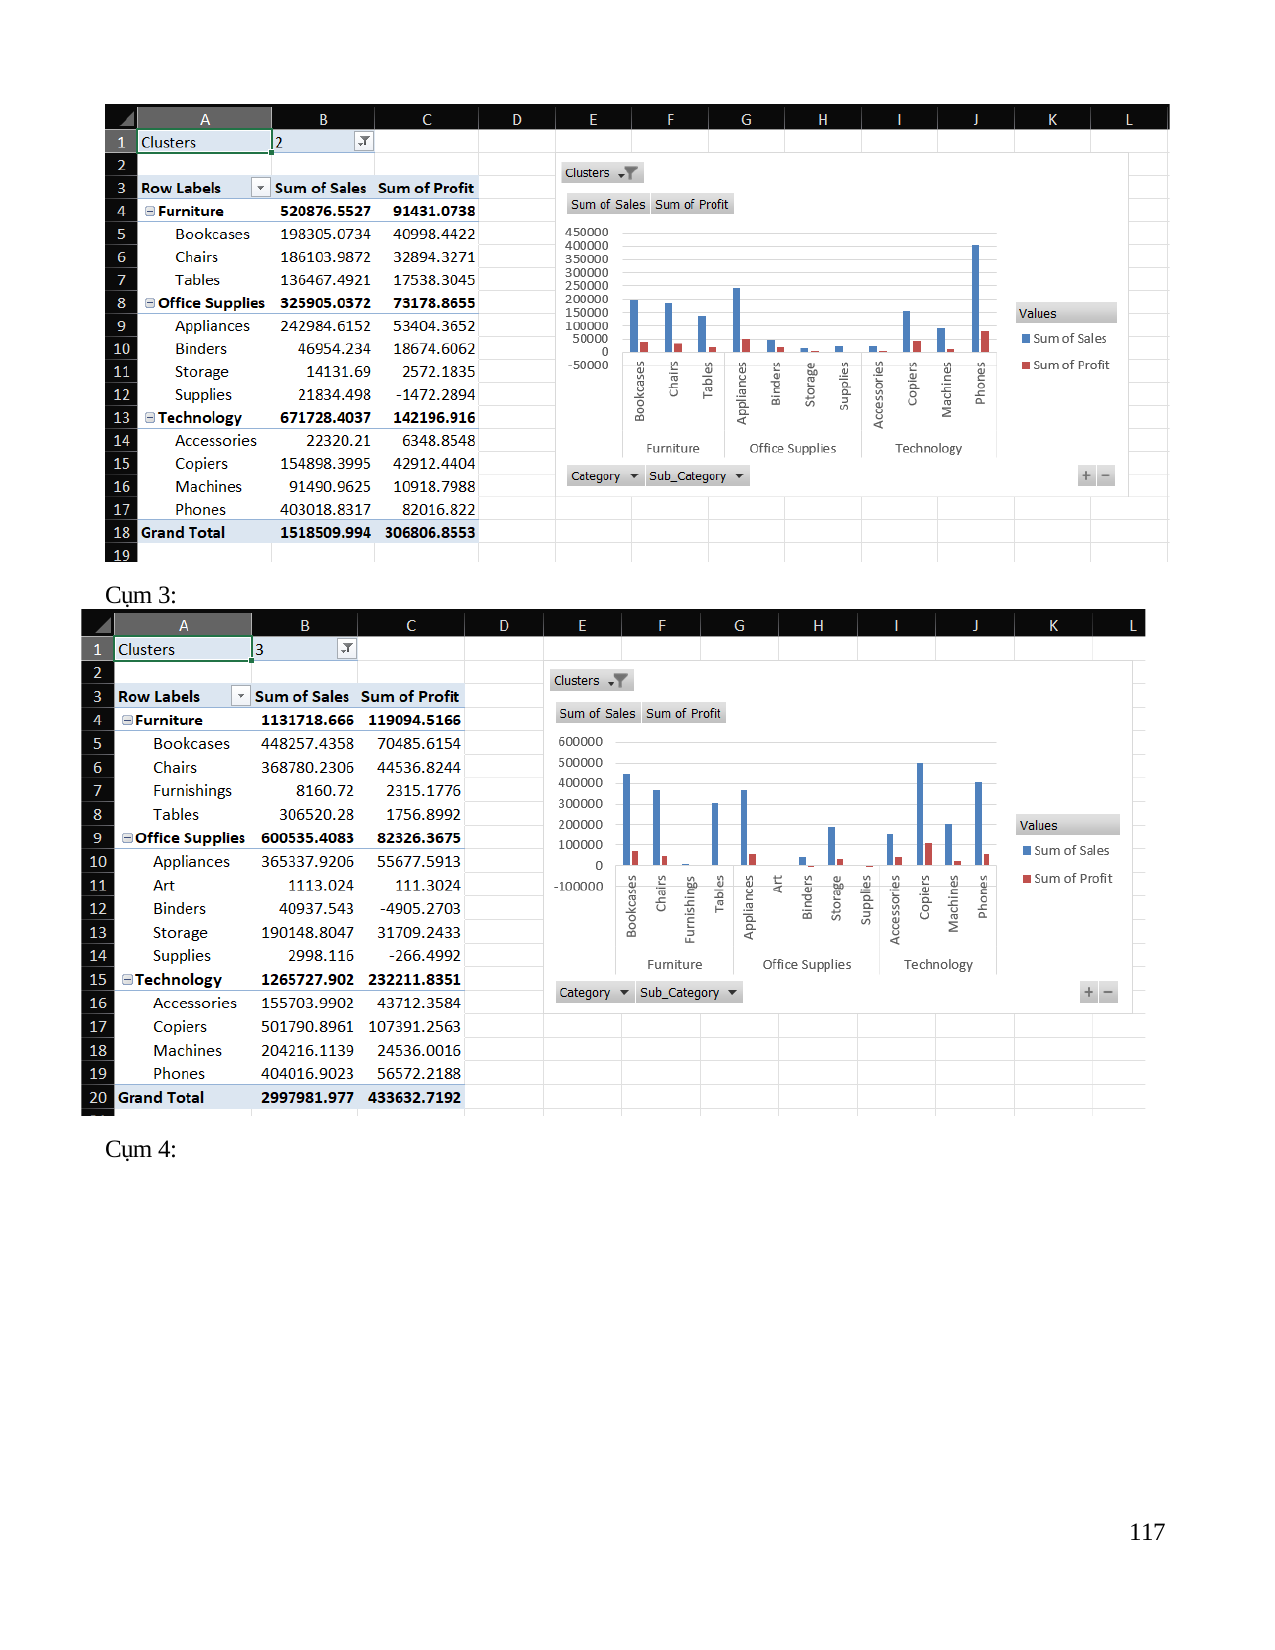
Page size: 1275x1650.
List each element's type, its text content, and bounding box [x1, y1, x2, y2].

text Cụm 3: [105, 580, 1194, 609]
picture [81, 609, 1146, 1116]
picture [105, 104, 1170, 562]
text Cụm 4: [105, 1134, 1194, 1162]
